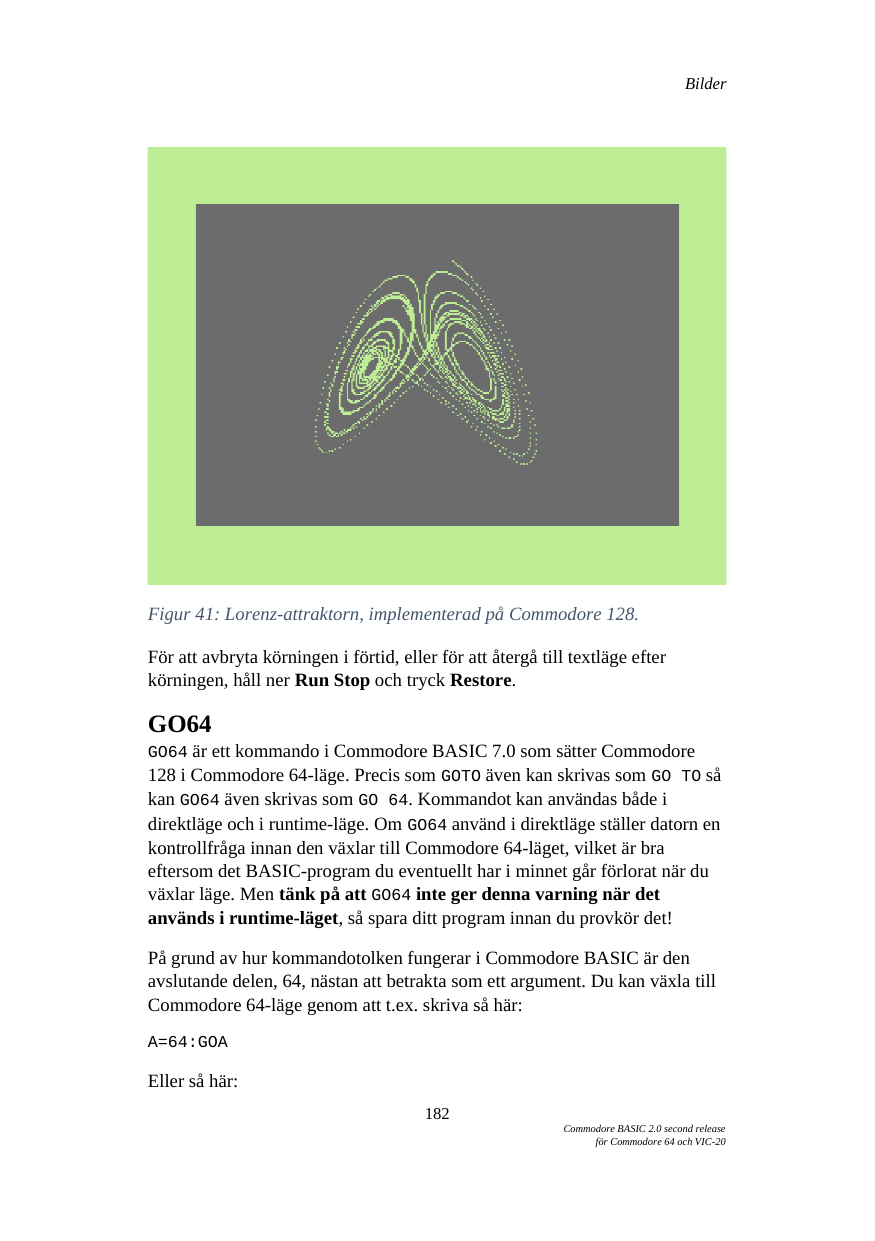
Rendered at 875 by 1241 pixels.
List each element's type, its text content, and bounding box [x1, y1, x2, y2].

text För att avbryta körningen i förtid, eller för att återgå till textläge efter körningen, håll ner Run Stop och tryck Restore. [148, 646, 726, 691]
text På grund av hur kommandotolken fungerar i Commodore BASIC är den avslutande delen, 64, nästan att betrakta som ett argument. Du kan växla till Commodore 64-läge genom att t.ex. skriva så här: [148, 947, 726, 1015]
text Figur 41: Lorenz-attraktorn, implementerad på Commodore 128. [148, 603, 726, 625]
text Eller så här: [148, 1070, 726, 1092]
text A=64:GOA [148, 1033, 726, 1052]
text GO64 är ett kommando i Commodore BASIC 7.0 som sätter Commodore 128 i Commodore 64-läge. Precis som GOTO även kan skrivas som GO TO så kan GO64 även skrivas som GO 64. Kommandot kan användas både i direktläge och i runtime-läge. Om GO64 använd i direktläge ställer datorn en kontrollfråga innan den växlar till Commodore 64-läget, vilket är bra eftersom det BASIC-program du eventuellt har i minnet går förlorat när du växlar läge. Men tänk på att GO64 inte ger denna varning när det används i runtime-läget, så spara ditt program innan du provkör det! [148, 740, 726, 929]
picture [147, 147, 727, 585]
subtitle GO64 [148, 709, 726, 738]
